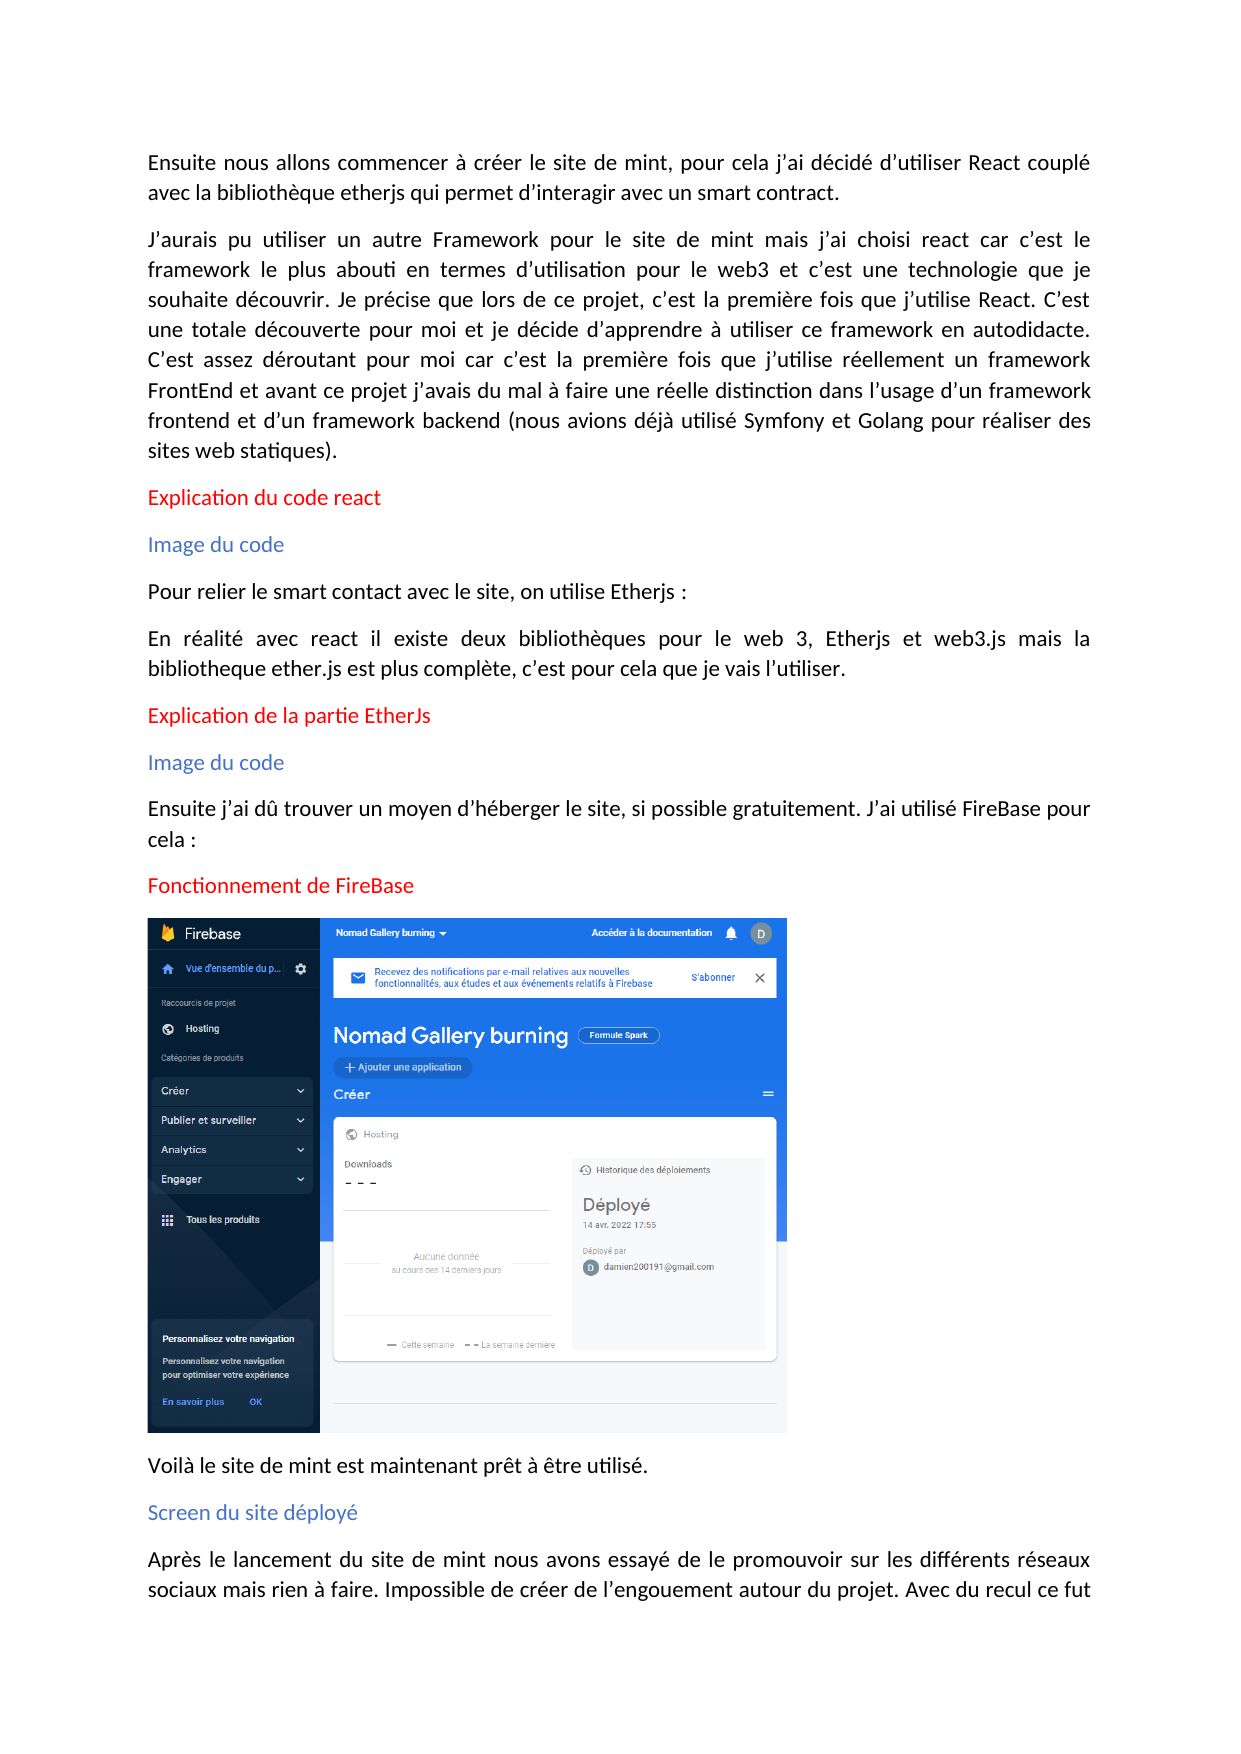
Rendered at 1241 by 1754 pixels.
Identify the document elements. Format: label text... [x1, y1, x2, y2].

text J’aurais pu utiliser un autre Framework pour le site de mint mais j’ai choisi react car c’est le framework le plus abouti en termes d’utilisation pour le web3 et c’est une technologie que je souhaite découvrir. Je précise que lors de ce projet, c’est la première fois que j’utilise React. C’est une totale découverte pour moi et je décide d’apprendre à utiliser ce framework en autodidacte. C’est assez déroutant pour moi car c’est la première fois que j’utilise réellement un framework FrontEnd et avant ce projet j’avais du mal à faire une réelle distinction dans l’usage d’un framework frontend et d’un framework backend (nous avions déjà utilisé Symfony et Golang pour réaliser des sites web statiques). [148, 225, 1093, 464]
text Pour relier le smart contact avec le site, on utilise Etherjs : [148, 577, 1093, 605]
text Fonctionnement de FireBase [148, 872, 1093, 899]
text Voilà le site de mint est maintenant prêt à être utilisé. [148, 1452, 1093, 1479]
text Explication du code react [148, 483, 1093, 511]
text Screen du site déployé [148, 1498, 1093, 1526]
text Ensuite nous allons commencer à créer le site de mint, pour cela j’ai décidé d’utiliser React couplé avec la bibliothèque etherjs qui permet d’interagir avec un smart contract. [148, 148, 1093, 206]
text En réalité avec react il existe deux bibliothèques pour le web 3, Etherjs et web3.js mais la bibliotheque ether.js est plus complète, c’est pour cela que je vais l’utiliser. [148, 624, 1093, 682]
text Image du code [148, 748, 1093, 776]
text Ensuite j’ai dû trouver un moyen d’héberger le site, si possible gratuitement. J’ai utilisé FireBase pour cela : [148, 794, 1093, 853]
picture [147, 918, 787, 1433]
text Image du code [148, 530, 1093, 558]
text Explication de la partie EtherJs [148, 701, 1093, 729]
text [148, 1545, 1093, 1603]
